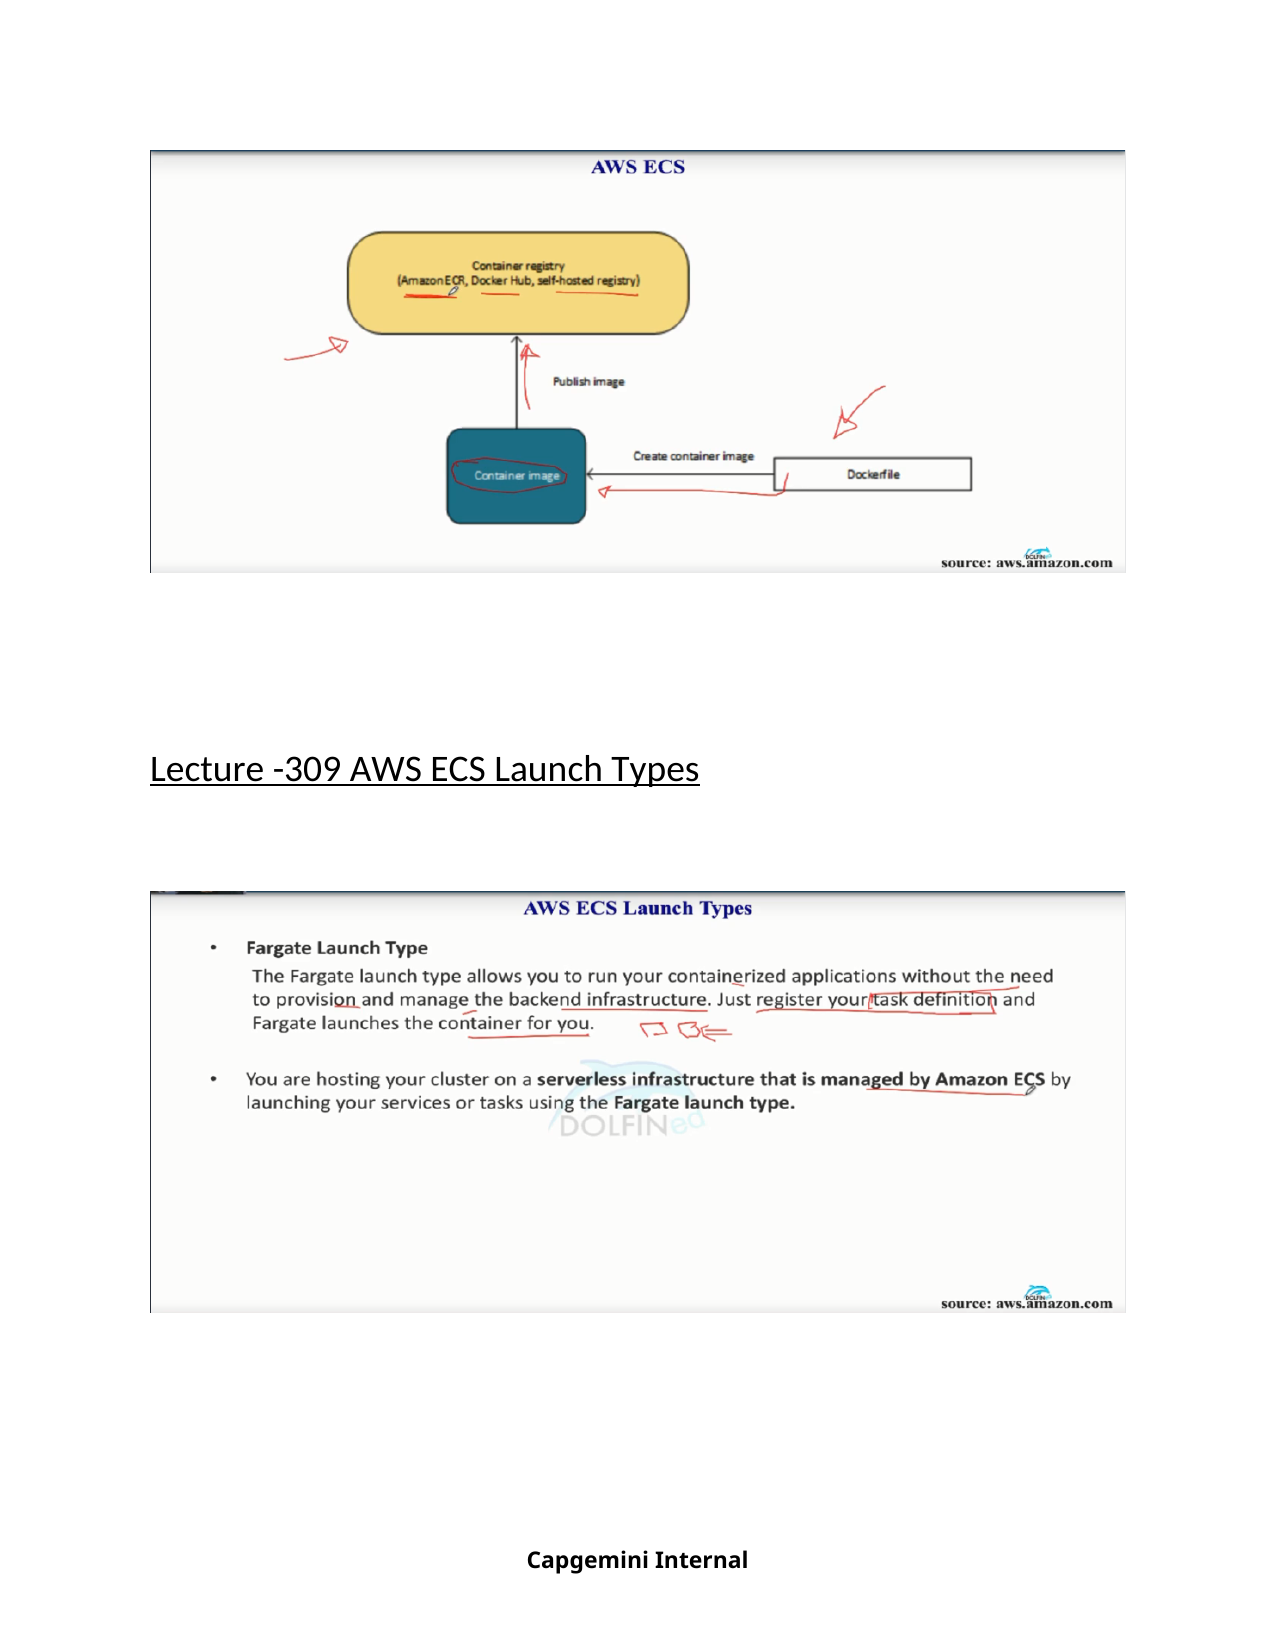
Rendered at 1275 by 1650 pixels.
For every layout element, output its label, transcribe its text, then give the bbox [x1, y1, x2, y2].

text Lecture -309 AWS ECS Launch Types [150, 745, 1125, 791]
picture [150, 891, 1125, 1313]
picture [150, 150, 1125, 573]
